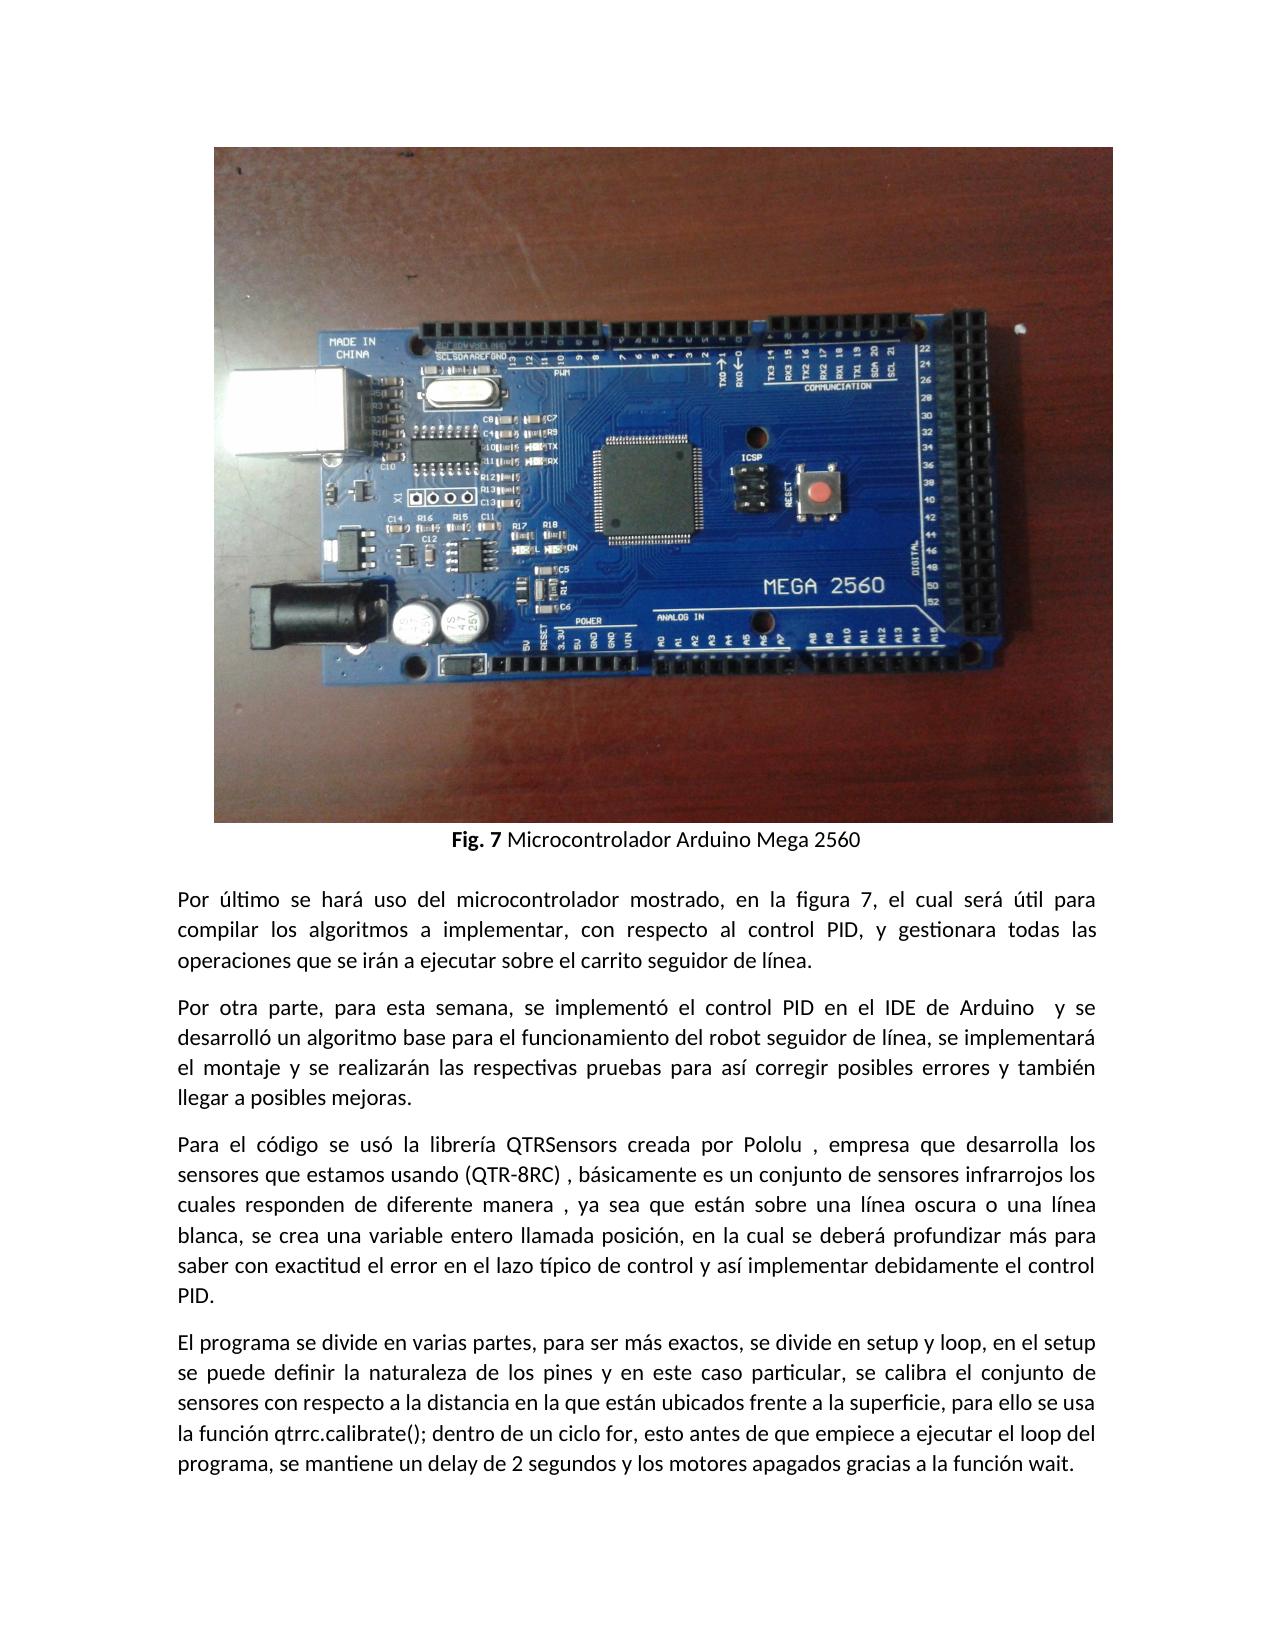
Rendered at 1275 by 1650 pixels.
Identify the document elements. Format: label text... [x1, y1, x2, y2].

text El programa se divide en varias partes, para ser más exactos, se divide en setup y loop, en el setup se puede definir la naturaleza de los pines y en este caso particular, se calibra el conjunto de sensores con respecto a la distancia en la que están ubicados frente a la superficie, para ello se usa la función qtrrc.calibrate(); dentro de un ciclo for, esto antes de que empiece a ejecutar el loop del programa, se mantiene un delay de 2 segundos y los motores apagados gracias a la función wait. [177, 1328, 1098, 1477]
text Para el código se usó la librería QTRSensors creada por Pololu , empresa que desarrolla los sensores que estamos usando (QTR-8RC) , básicamente es un conjunto de sensores infrarrojos los cuales responden de diferente manera , ya sea que están sobre una línea oscura o una línea blanca, se crea una variable entero llamada posición, en la cual se deberá profundizar más para saber con exactitud el error en el lazo típico de control y así implementar debidamente el control PID. [177, 1130, 1098, 1309]
list Por último se hará uso del microcontrolador mostrado, en la figura 7, el cual será útil para compilar los algoritmos a implementar, con respecto al control PID, y gestionara todas las operaciones que se irán a ejecutar sobre el carrito seguidor de línea. [177, 885, 1098, 974]
picture [214, 147, 1113, 823]
list Fig. 7 Microcontrolador Arduino Mega 2560 [215, 825, 1098, 853]
text Por otra parte, para esta semana, se implementó el control PID en el IDE de Arduino y se desarrolló un algoritmo base para el funcionamiento del robot seguidor de línea, se implementará el montaje y se realizarán las respectivas pruebas para así corregir posibles errores y también llegar a posibles mejoras. [177, 993, 1098, 1111]
